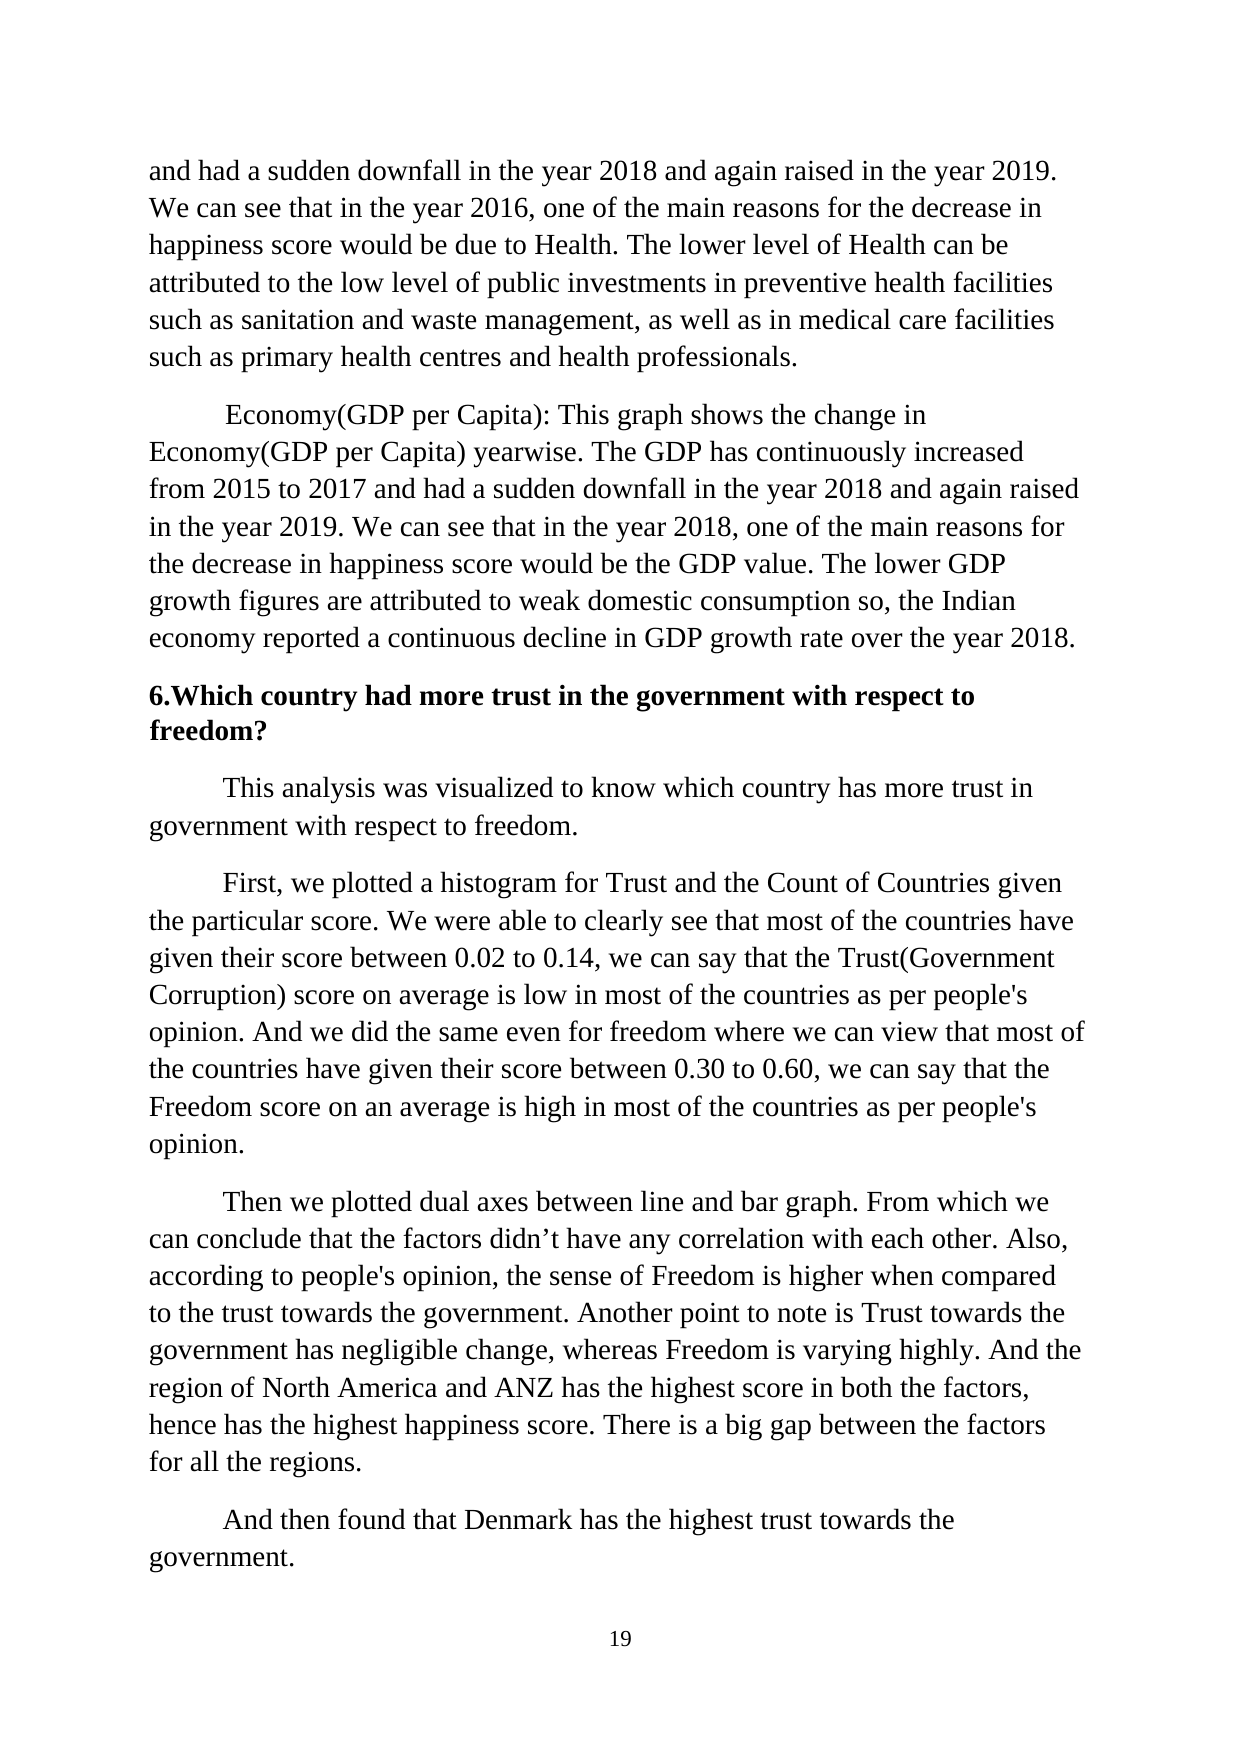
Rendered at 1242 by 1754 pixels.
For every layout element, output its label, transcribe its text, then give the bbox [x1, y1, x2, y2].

text And then found that Denmark has the highest trust towards the government. [148, 1502, 1085, 1573]
text First, we plotted a histogram for Trust and the Count of Countries given the particular score. We were able to clearly see that most of the countries have given their score between 0.02 to 0.14, we can say that the Trust(Government Corruption) score on average is low in most of the countries as per people's opinion. And we did the same even for freedom where we can view that most of the countries have given their score between 0.30 to 0.60, we can say that the Freedom score on an average is high in most of the countries as per people's opinion. [148, 866, 1085, 1159]
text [148, 153, 1085, 373]
text This analysis was visualized to know which country has more trust in government with respect to freedom. [148, 770, 1085, 841]
text Economy(GDP per Capita) yearwise. The GDP has continuously increased from 2015 to 2017 and had a sudden downfall in the year 2018 and again raised in the year 2019. We can see that in the year 2018, one of the main reasons for the decrease in happiness score would be the GDP value. The lower GDP growth figures are attributed to weak domestic consumption so, the Indian economy reported a continuous decline in GDP growth rate over the year 2018. [148, 434, 1085, 654]
text Economy(GDP per Capita): This graph shows the change in [225, 397, 1085, 431]
text 6.Which country had more trust in the government with respect to freedom? [148, 678, 1088, 746]
text Then we plotted dual axes between line and bar graph. From which we can conclude that the factors didn’t have any correlation with each other. Also, according to people's opinion, the sense of Freedom is higher when compared to the trust towards the government. Another point to note is Trust towards the government has negligible change, whereas Freedom is varying highly. And the region of North America and ANZ has the highest score in both the factors, hence has the highest happiness score. There is a big gap between the factors for all the regions. [148, 1184, 1085, 1478]
